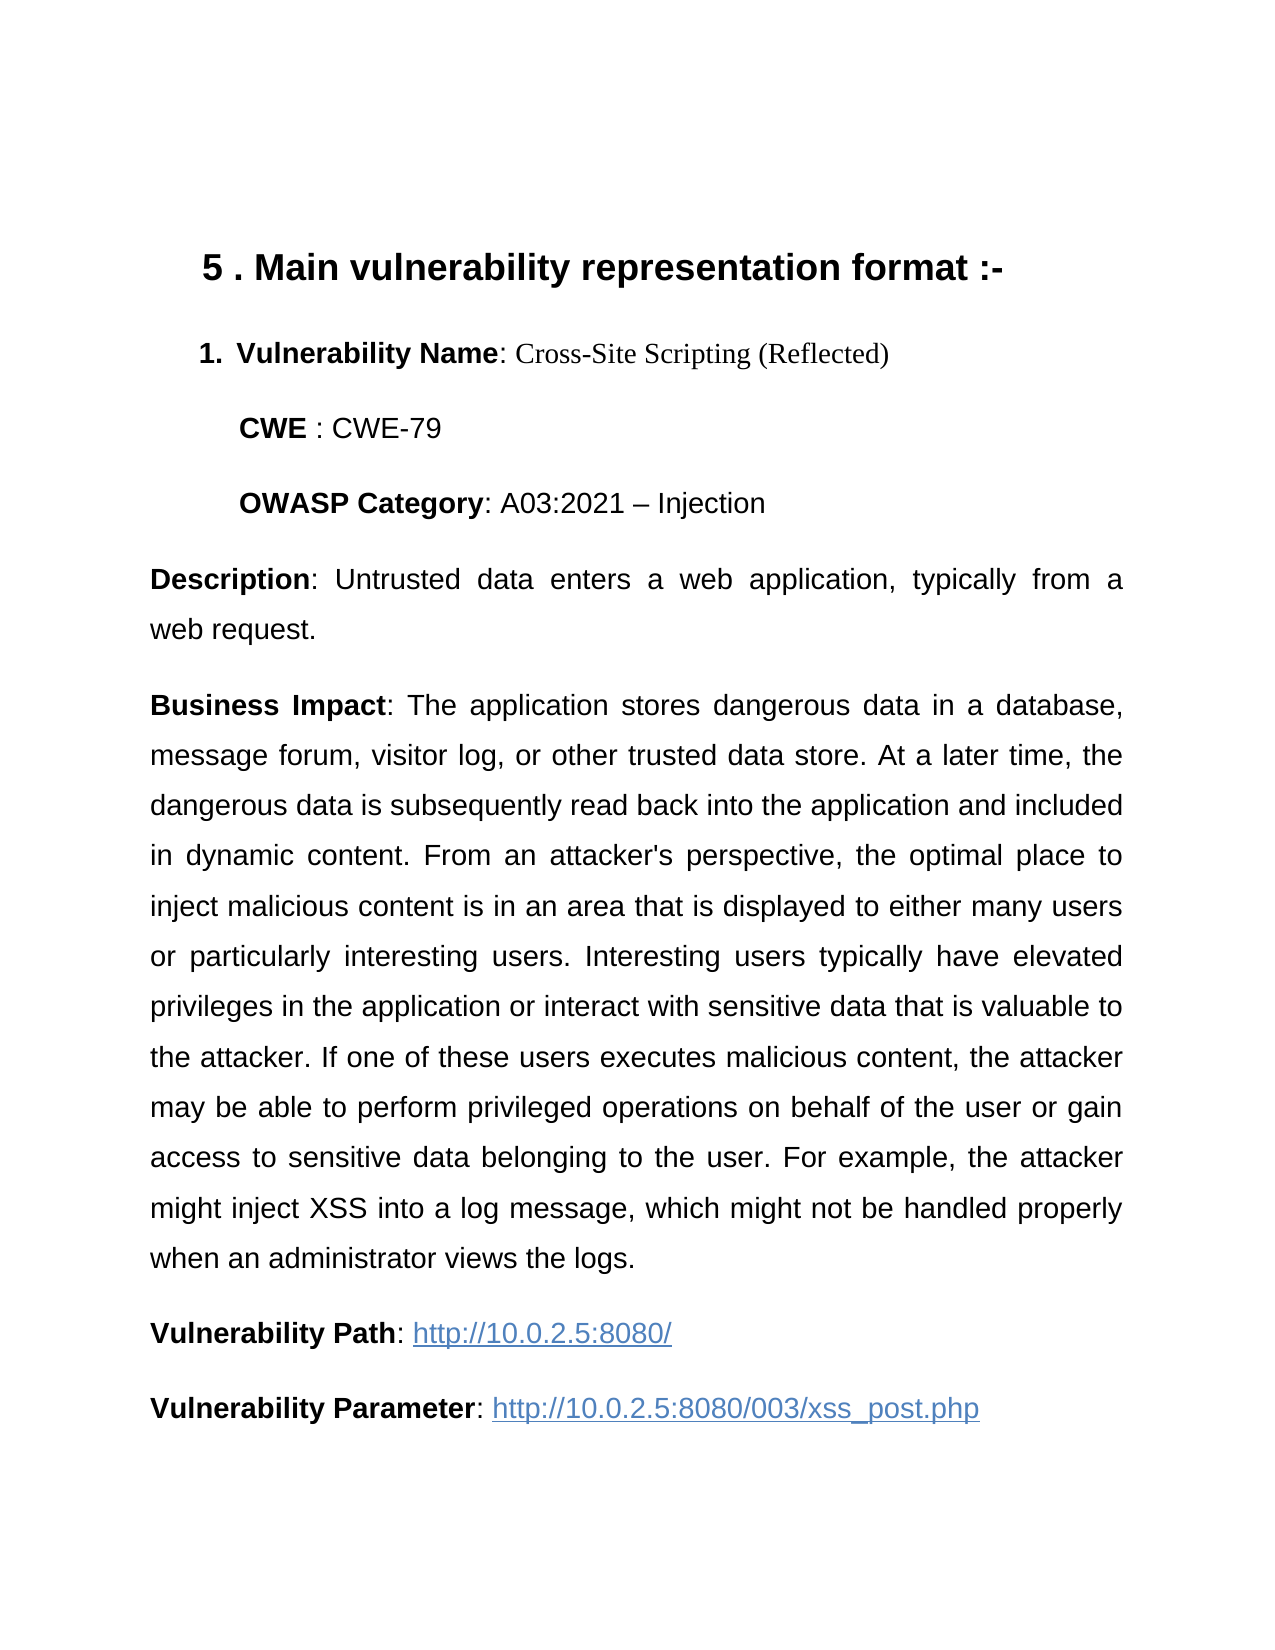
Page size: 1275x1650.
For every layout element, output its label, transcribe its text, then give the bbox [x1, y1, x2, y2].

text CWE : CWE-79 [150, 411, 1125, 445]
list Vulnerability Name: Cross-Site Scripting (Reflected) [199, 336, 1125, 369]
text Vulnerability Path: http://10.0.2.5:8080/ [150, 1316, 1125, 1350]
text Business Impact: The application stores dangerous data in a database, message forum, visitor log, or other trusted data store. At a later time, the dangerous data is subsequently read back into the application and included in dynamic content. From an attacker's perspective, the optimal place to inject malicious content is in an area that is displayed to either many users or particularly interesting users. Interesting users typically have elevated privileges in the application or interact with sensitive data that is valuable to the attacker. If one of these users executes malicious content, the attacker may be able to perform privileged operations on behalf of the user or gain access to sensitive data belonging to the user. For example, the attacker might inject XSS into a log message, which might not be handled properly when an administrator views the logs. [150, 687, 1125, 1274]
text Vulnerability Parameter: http://10.0.2.5:8080/003/xss_post.php [150, 1392, 1125, 1425]
text 5 . Main vulnerability representation format :- [150, 245, 1125, 288]
text Description: Untrusted data enters a web application, typically from a web request. [150, 562, 1125, 646]
text OWASP Category: A03:2021 – Injection [150, 487, 1125, 520]
